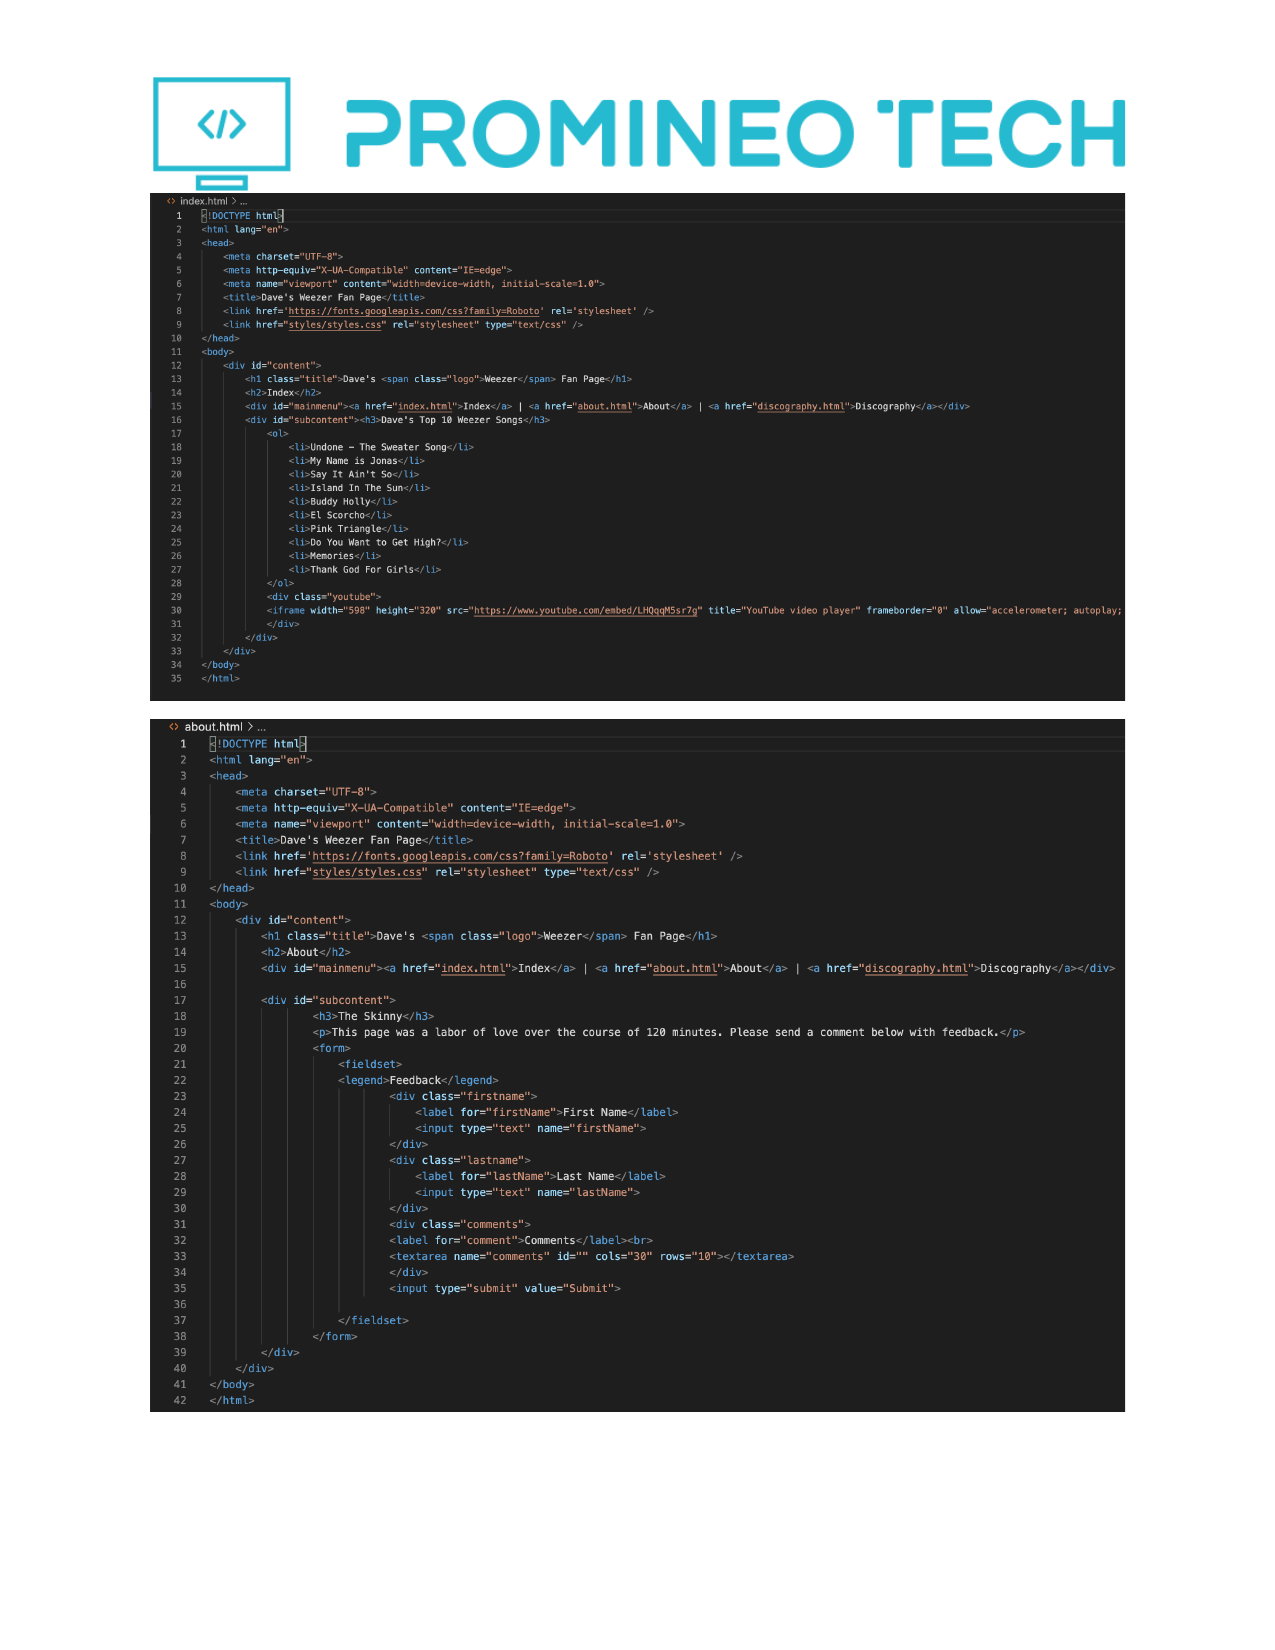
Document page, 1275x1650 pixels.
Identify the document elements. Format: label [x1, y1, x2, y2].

picture [150, 75, 1125, 701]
picture [150, 719, 1125, 1412]
